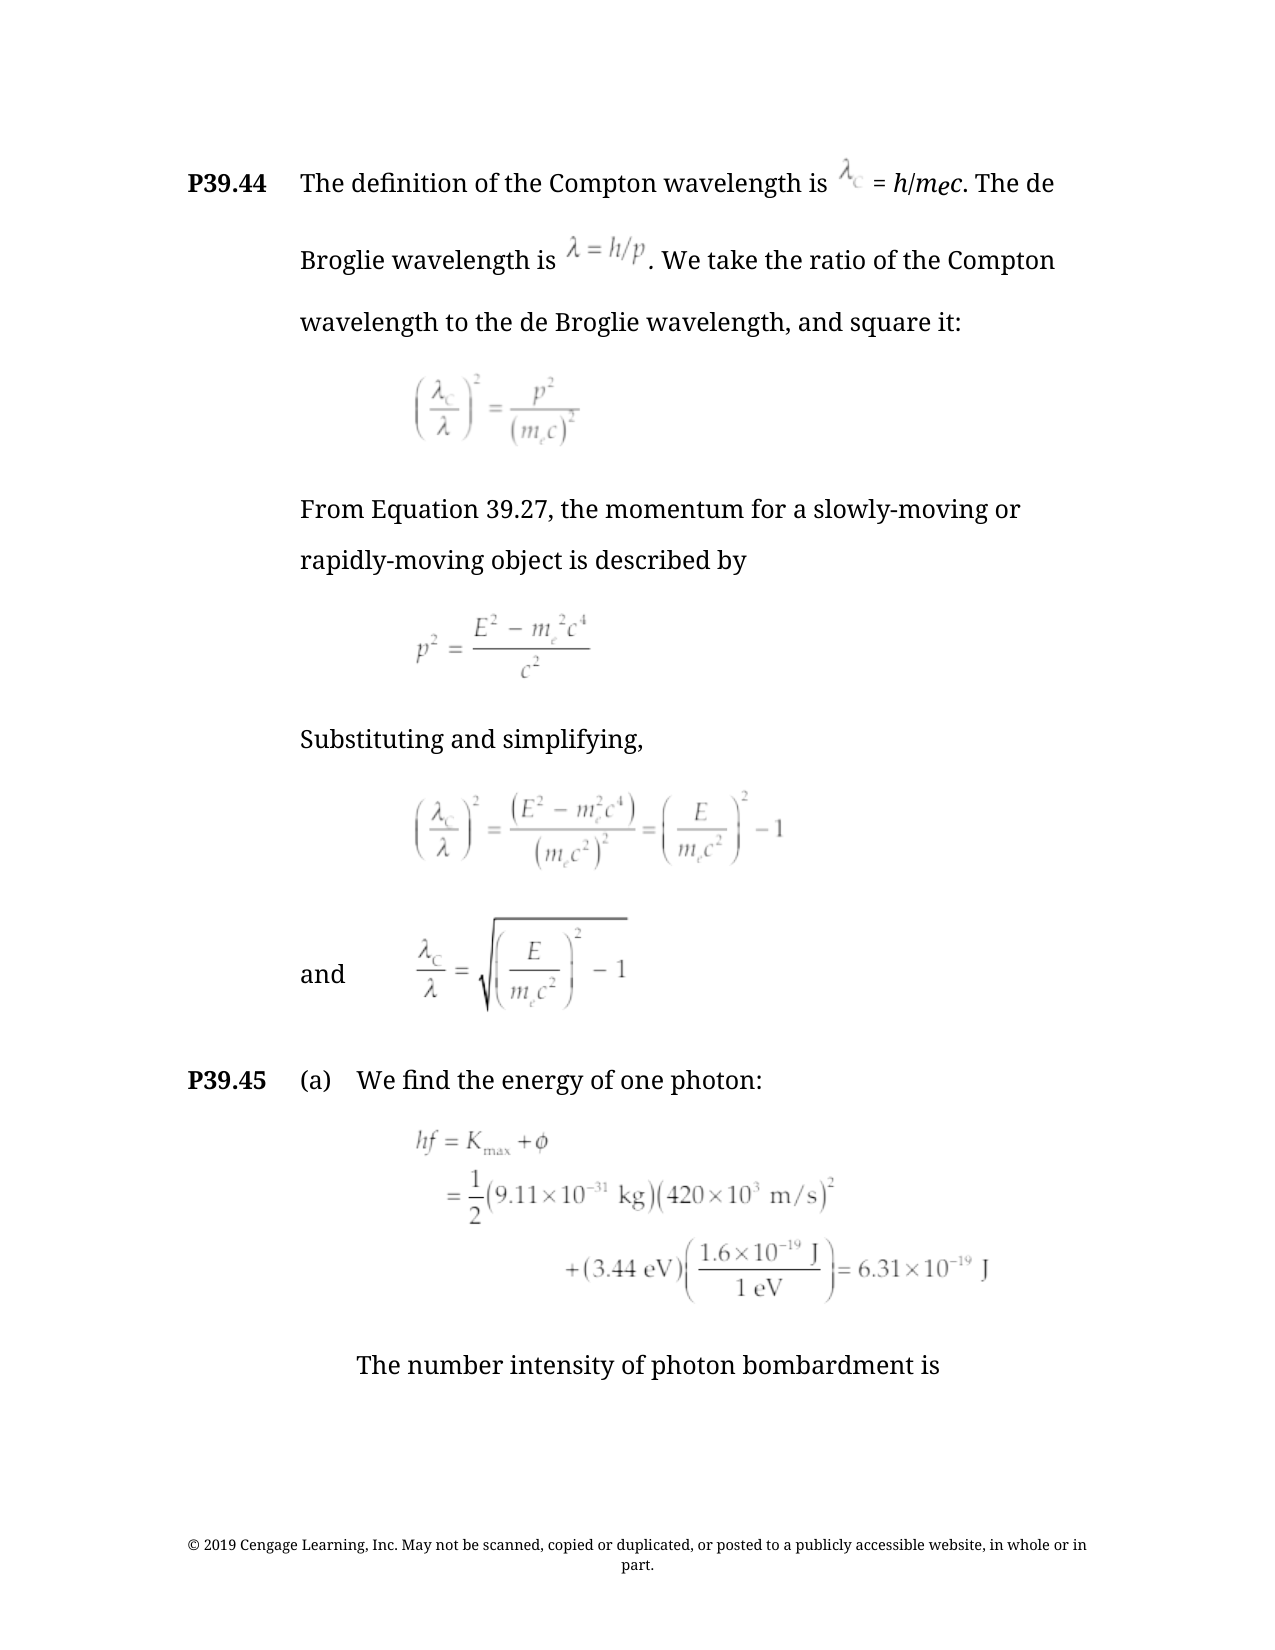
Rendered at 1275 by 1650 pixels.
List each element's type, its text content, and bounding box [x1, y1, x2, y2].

text The number intensity of photon bombardment is [187, 1348, 1087, 1382]
text P39.45 (a) We find the energy of one photon: [187, 1062, 1087, 1096]
text and [187, 914, 1087, 1033]
text P39.44 The definition of the Compton wavelength is = h/mec. The de Broglie wavelength is . We take the ratio of the Compton wavelength to the de Broglie wavelength, and square it: [187, 150, 1087, 339]
text From Equation 39.27, the momentum for a slowly-moving or rapidly-moving object is described by [187, 491, 1087, 576]
text Substituting and simplifying, [187, 722, 1087, 756]
